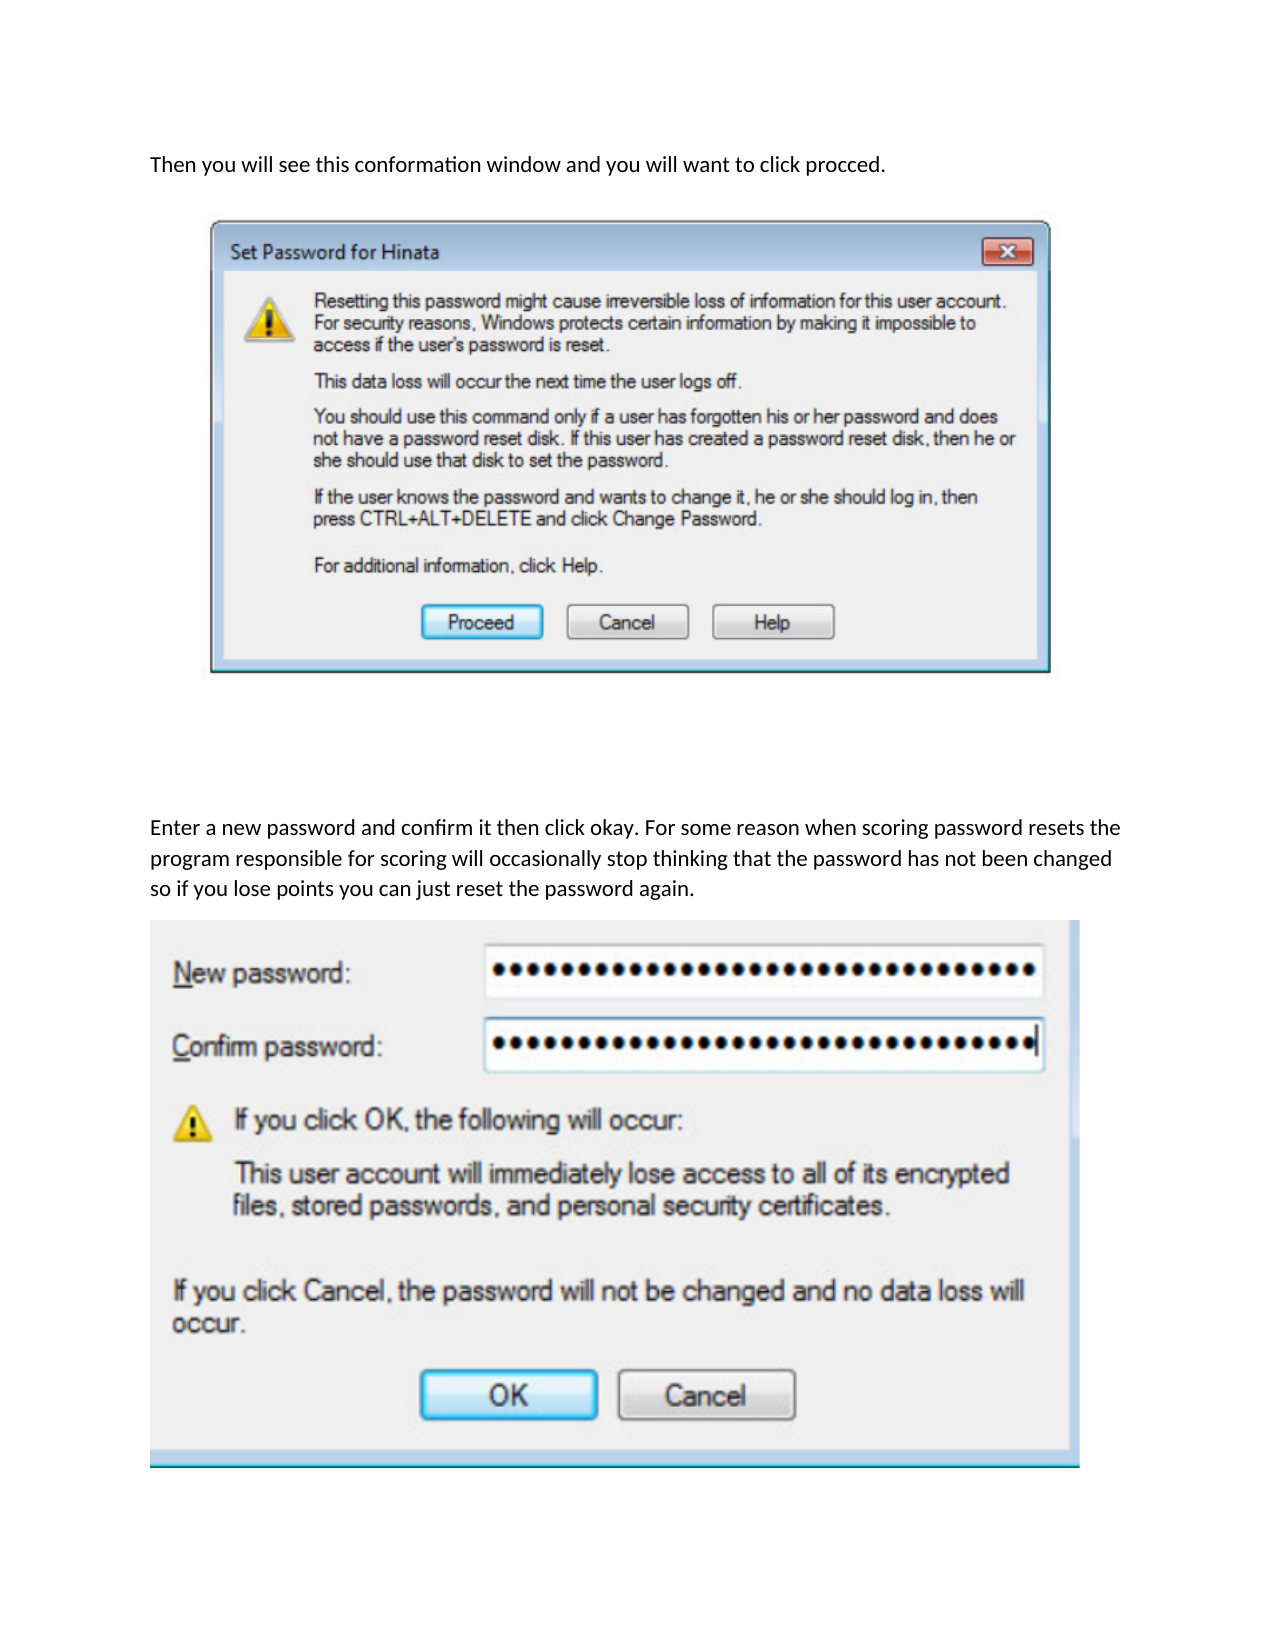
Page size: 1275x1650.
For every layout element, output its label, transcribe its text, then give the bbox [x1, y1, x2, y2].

text Then you will see this conformation window and you will want to click procced. [150, 150, 1125, 178]
picture [150, 920, 1080, 1468]
text Enter a new password and confirm it then click okay. For some reason when scoring password resets the program responsible for scoring will occasionally stop thinking that the password has not been changed so if you lose points you can just reset the password again. [150, 813, 1125, 902]
picture [150, 196, 1125, 795]
